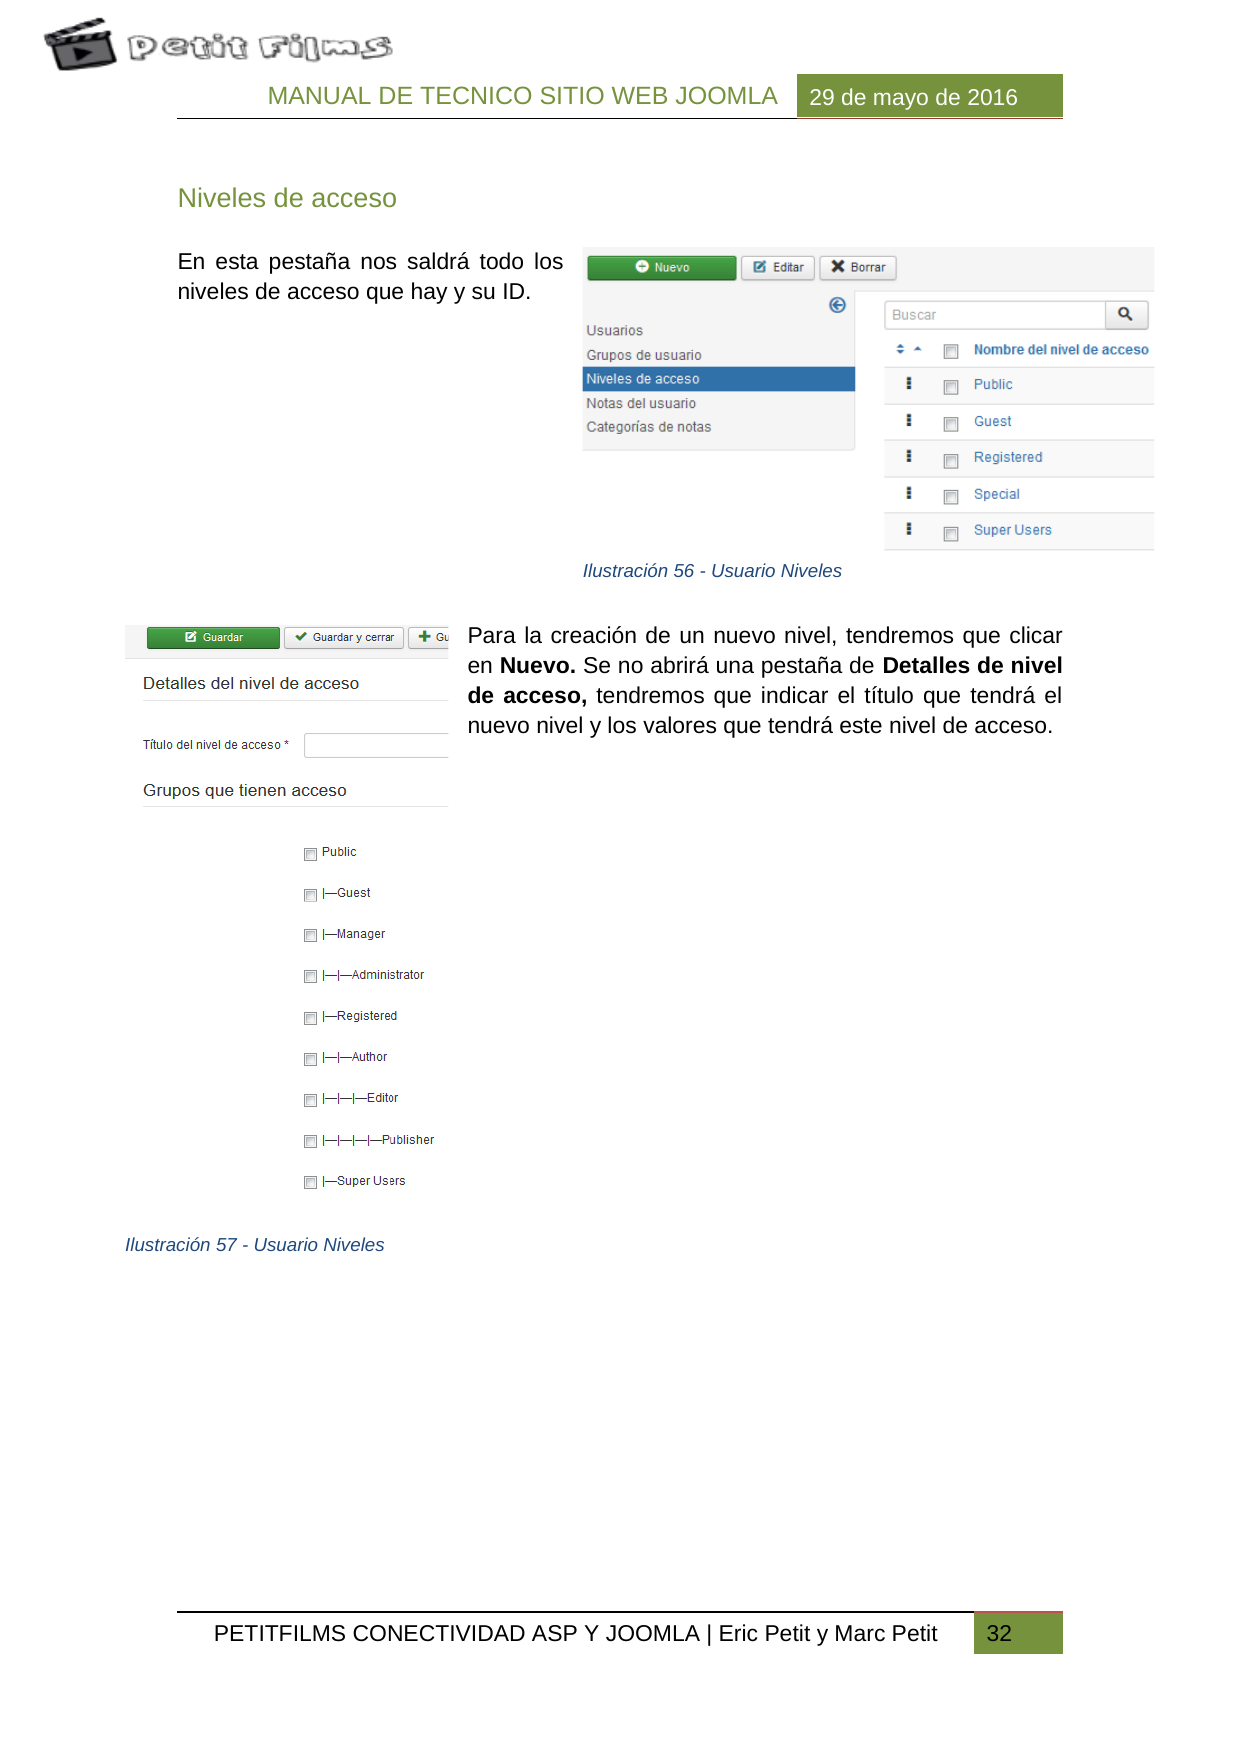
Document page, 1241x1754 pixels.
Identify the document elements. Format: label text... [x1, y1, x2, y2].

text Para la creación de un nuevo nivel, tendremos que clicar en Nuevo. Se no abrirá una pestaña de Detalles de nivel de acceso, tendremos que indicar el título que tendrá el nuevo nivel y los valores que tendrá este nivel de acceso. [177, 622, 1063, 738]
subtitle Niveles de acceso [177, 182, 1063, 213]
picture [125, 625, 449, 1225]
text En esta pestaña nos saldrá todo los niveles de acceso que hay y su ID. [177, 248, 582, 305]
picture [37, 12, 399, 77]
picture [582, 247, 1155, 551]
